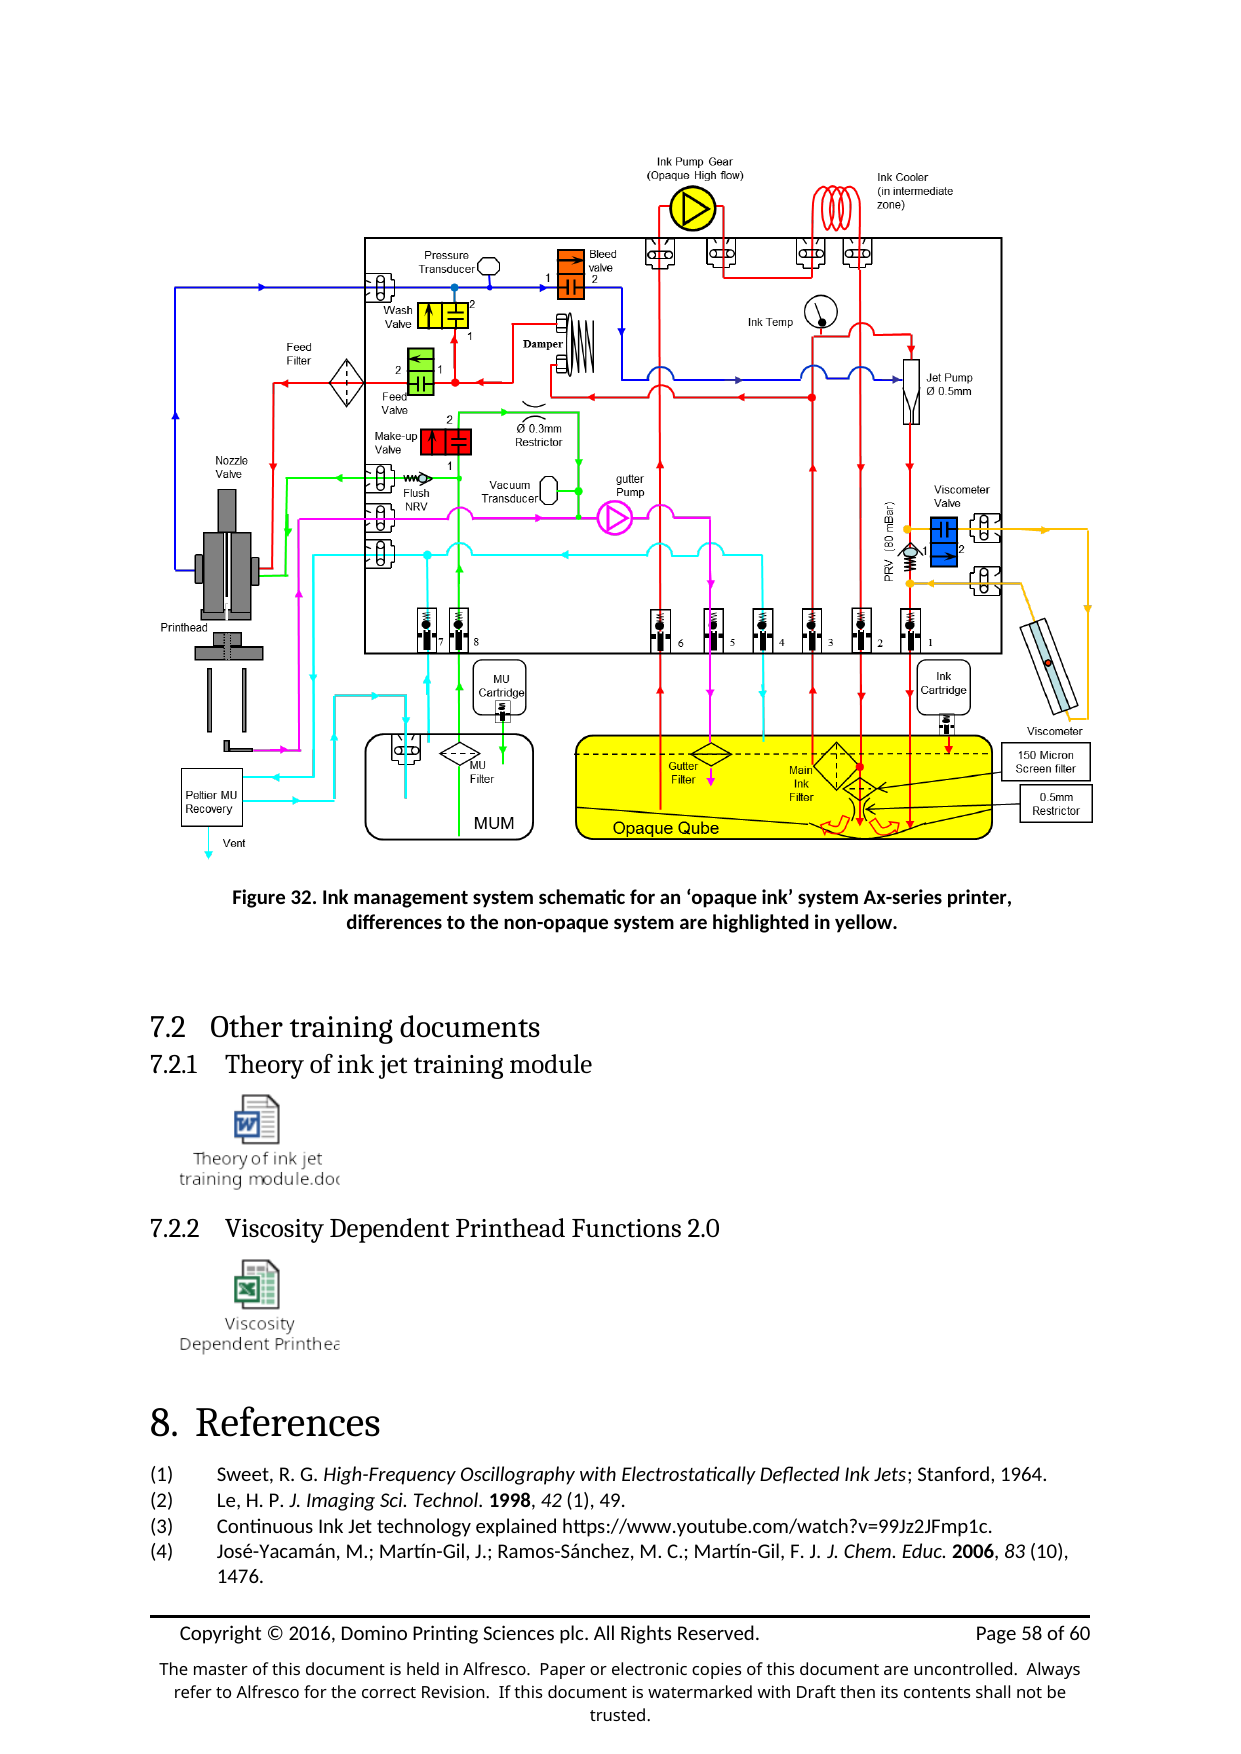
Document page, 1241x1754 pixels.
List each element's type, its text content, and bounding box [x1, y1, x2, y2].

subtitle Viscosity Dependent Printhead Functions 2.0 [150, 1213, 1090, 1245]
subtitle Other training documents [150, 1009, 1090, 1045]
text (2) Le, H. P. J. Imaging Sci. Technol. 1998, 42 (1), 49. [150, 1487, 1090, 1513]
text (3) Continuous Ink Jet technology explained https://www.youtube.com/watch?v=99Jz2JFmp1c. [150, 1513, 1090, 1538]
subtitle References [150, 1399, 1090, 1447]
subtitle Theory of ink jet training module [150, 1049, 1090, 1080]
text (1) Sweet, R. G. High-Frequency Oscillography with Electrostatically Deflected Ink Jets; Stanford, 1964. [150, 1459, 1090, 1487]
picture [150, 150, 1106, 868]
text (4) José-Yacamán, M.; Martín-Gil, J.; Ramos-Sánchez, M. C.; Martín-Gil, F. J. J. Chem. Educ. 2006, 83 (10), 1476. [150, 1538, 1090, 1589]
